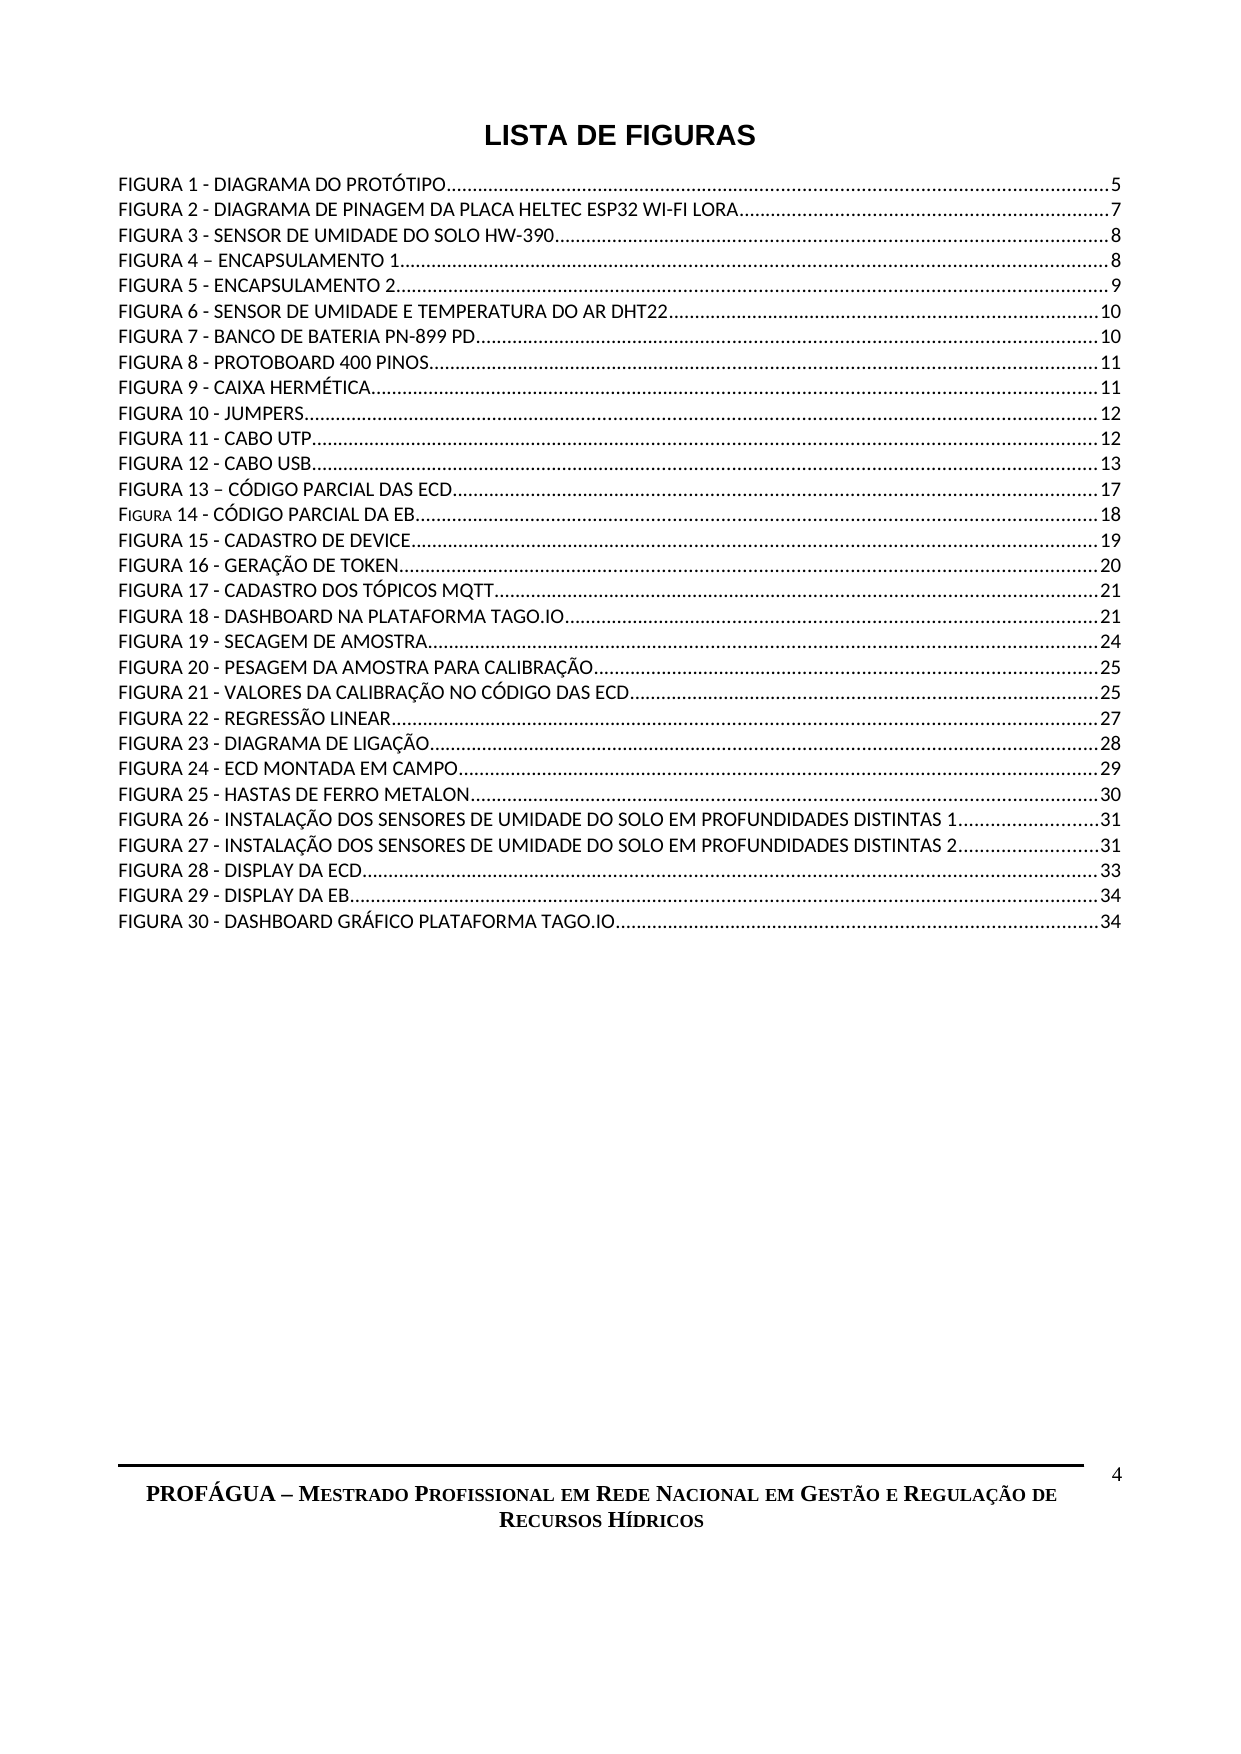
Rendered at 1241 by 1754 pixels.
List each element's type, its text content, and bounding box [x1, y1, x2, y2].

text FIGURA 9 - CAIXA HERMÉTICA 11 [118, 374, 1122, 400]
text FIGURA 8 - PROTOBOARD 400 PINOS 11 [118, 349, 1122, 374]
text FIGURA 17 - CADASTRO DOS TÓPICOS MQTT 21 [118, 578, 1122, 603]
text FIGURA 19 - SECAGEM DE AMOSTRA 24 [118, 628, 1122, 654]
text FIGURA 29 - DISPLAY DA EB 34 [118, 883, 1122, 908]
text FIGURA 2 - DIAGRAMA DE PINAGEM DA PLACA HELTEC ESP32 WI-FI LORA 7 [118, 196, 1122, 222]
text FIGURA 7 - BANCO DE BATERIA PN-899 PD 10 [118, 323, 1122, 349]
text FIGURA 12 - CABO USB 13 [118, 451, 1122, 476]
text FIGURA 23 - DIAGRAMA DE LIGAÇÃO 28 [118, 730, 1122, 756]
text FIGURA 20 - PESAGEM DA AMOSTRA PARA CALIBRAÇÃO 25 [118, 654, 1122, 679]
text FIGURA 25 - HASTAS DE FERRO METALON 30 [118, 781, 1122, 806]
text FIGURA 30 - DASHBOARD GRÁFICO PLATAFORMA TAGO.IO 34 [118, 908, 1122, 933]
text FIGURA 22 - REGRESSÃO LINEAR 27 [118, 705, 1122, 730]
text FIGURA 28 - DISPLAY DA ECD 33 [118, 857, 1122, 883]
text FIGURA 26 - INSTALAÇÃO DOS SENSORES DE UMIDADE DO SOLO EM PROFUNDIDADES DISTINTAS 1 31 [118, 806, 1122, 832]
text FIGURA 16 - GERAÇÃO DE TOKEN 20 [118, 552, 1122, 578]
text FIGURA 11 - CABO UTP 12 [118, 425, 1122, 451]
text LISTA DE FIGURAS [118, 118, 1122, 152]
text FIGURA 10 - JUMPERS 12 [118, 400, 1122, 425]
text FIGURA 6 - SENSOR DE UMIDADE E TEMPERATURA DO AR DHT22 10 [118, 298, 1122, 323]
text FIGURA 27 - INSTALAÇÃO DOS SENSORES DE UMIDADE DO SOLO EM PROFUNDIDADES DISTINTAS 2 31 [118, 832, 1122, 857]
text FIGURA 4 – ENCAPSULAMENTO 1 8 [118, 247, 1122, 273]
text FIGURA 13 – CÓDIGO PARCIAL DAS ECD 17 [118, 476, 1122, 501]
text FIGURA 1 - DIAGRAMA DO PROTÓTIPO 5 [118, 171, 1122, 196]
text FIGURA 5 - ENCAPSULAMENTO 2 9 [118, 273, 1122, 298]
text FIGURA 3 - SENSOR DE UMIDADE DO SOLO HW-390 8 [118, 222, 1122, 247]
text FIGURA 18 - DASHBOARD NA PLATAFORMA TAGO.IO 21 [118, 603, 1122, 628]
text Figura 14 - CÓDIGO PARCIAL DA EB 18 [118, 501, 1122, 527]
text FIGURA 21 - VALORES DA CALIBRAÇÃO NO CÓDIGO DAS ECD 25 [118, 679, 1122, 705]
text FIGURA 15 - CADASTRO DE DEVICE 19 [118, 527, 1122, 552]
text FIGURA 24 - ECD MONTADA EM CAMPO 29 [118, 756, 1122, 781]
